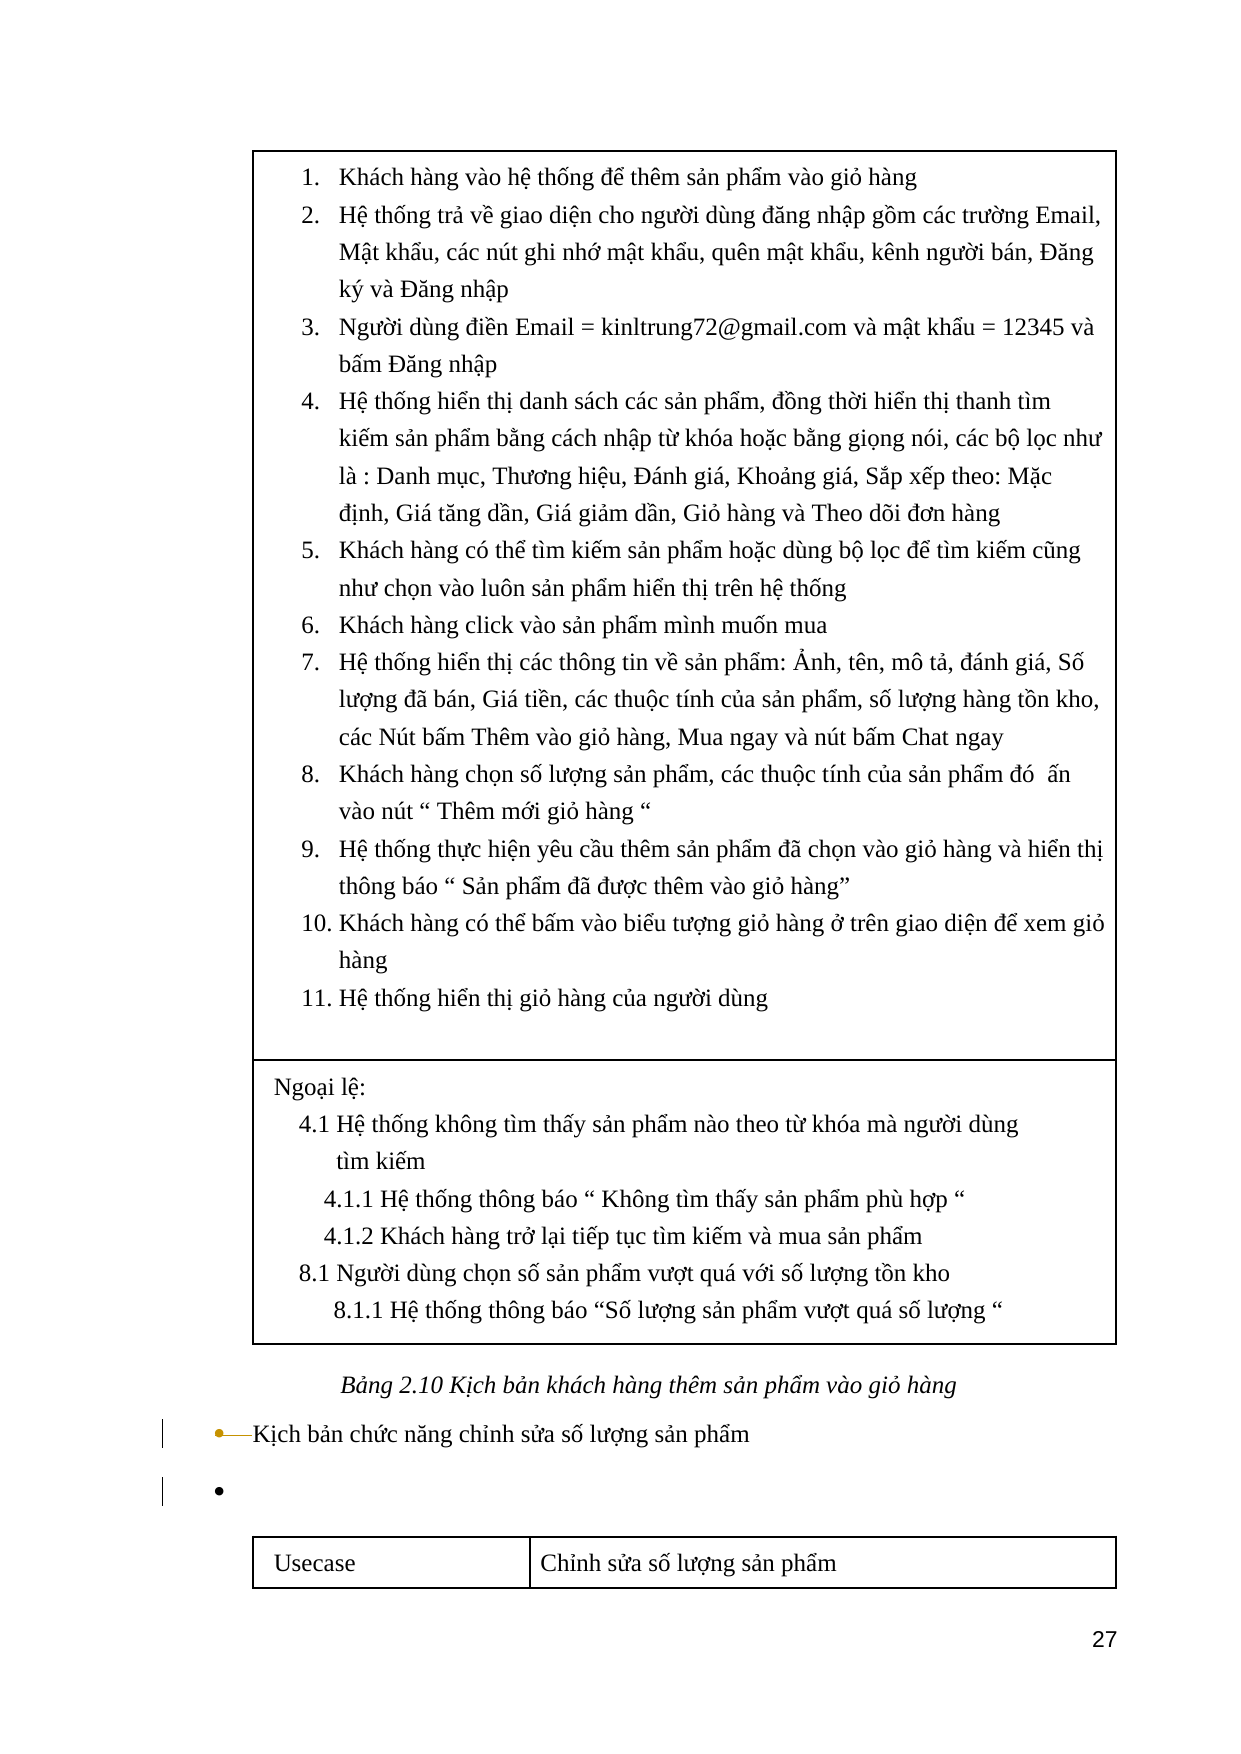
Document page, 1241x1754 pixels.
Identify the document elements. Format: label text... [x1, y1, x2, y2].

table_header Usecase [254, 1538, 529, 1587]
table_header Chỉnh sửa số lượng sản phẩm [531, 1538, 1115, 1587]
text Bảng 2.10 Kịch bản khách hàng thêm sản phẩm vào giỏ hàng [177, 1370, 1122, 1398]
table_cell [254, 152, 1115, 1059]
list Kịch bản chức năng chỉnh sửa số lượng sản phẩm [215, 1419, 1122, 1448]
table_cell Ngoại lệ: 4.1 Hệ thống không tìm thấy sản phẩm nào theo từ khóa mà người dùng tìm kiếm 4.1.1 Hệ thống thông báo “ Không tìm thấy sản phẩm phù hợp “ 4.1.2 Khách hàng trở lại tiếp tục tìm kiếm và mua sản phẩm 8.1 Người dùng chọn số sản phẩm vượt quá với số lượng tồn kho 8.1.1 Hệ thống thông báo “Số lượng sản phẩm vượt quá số lượng “ [254, 1061, 1115, 1343]
